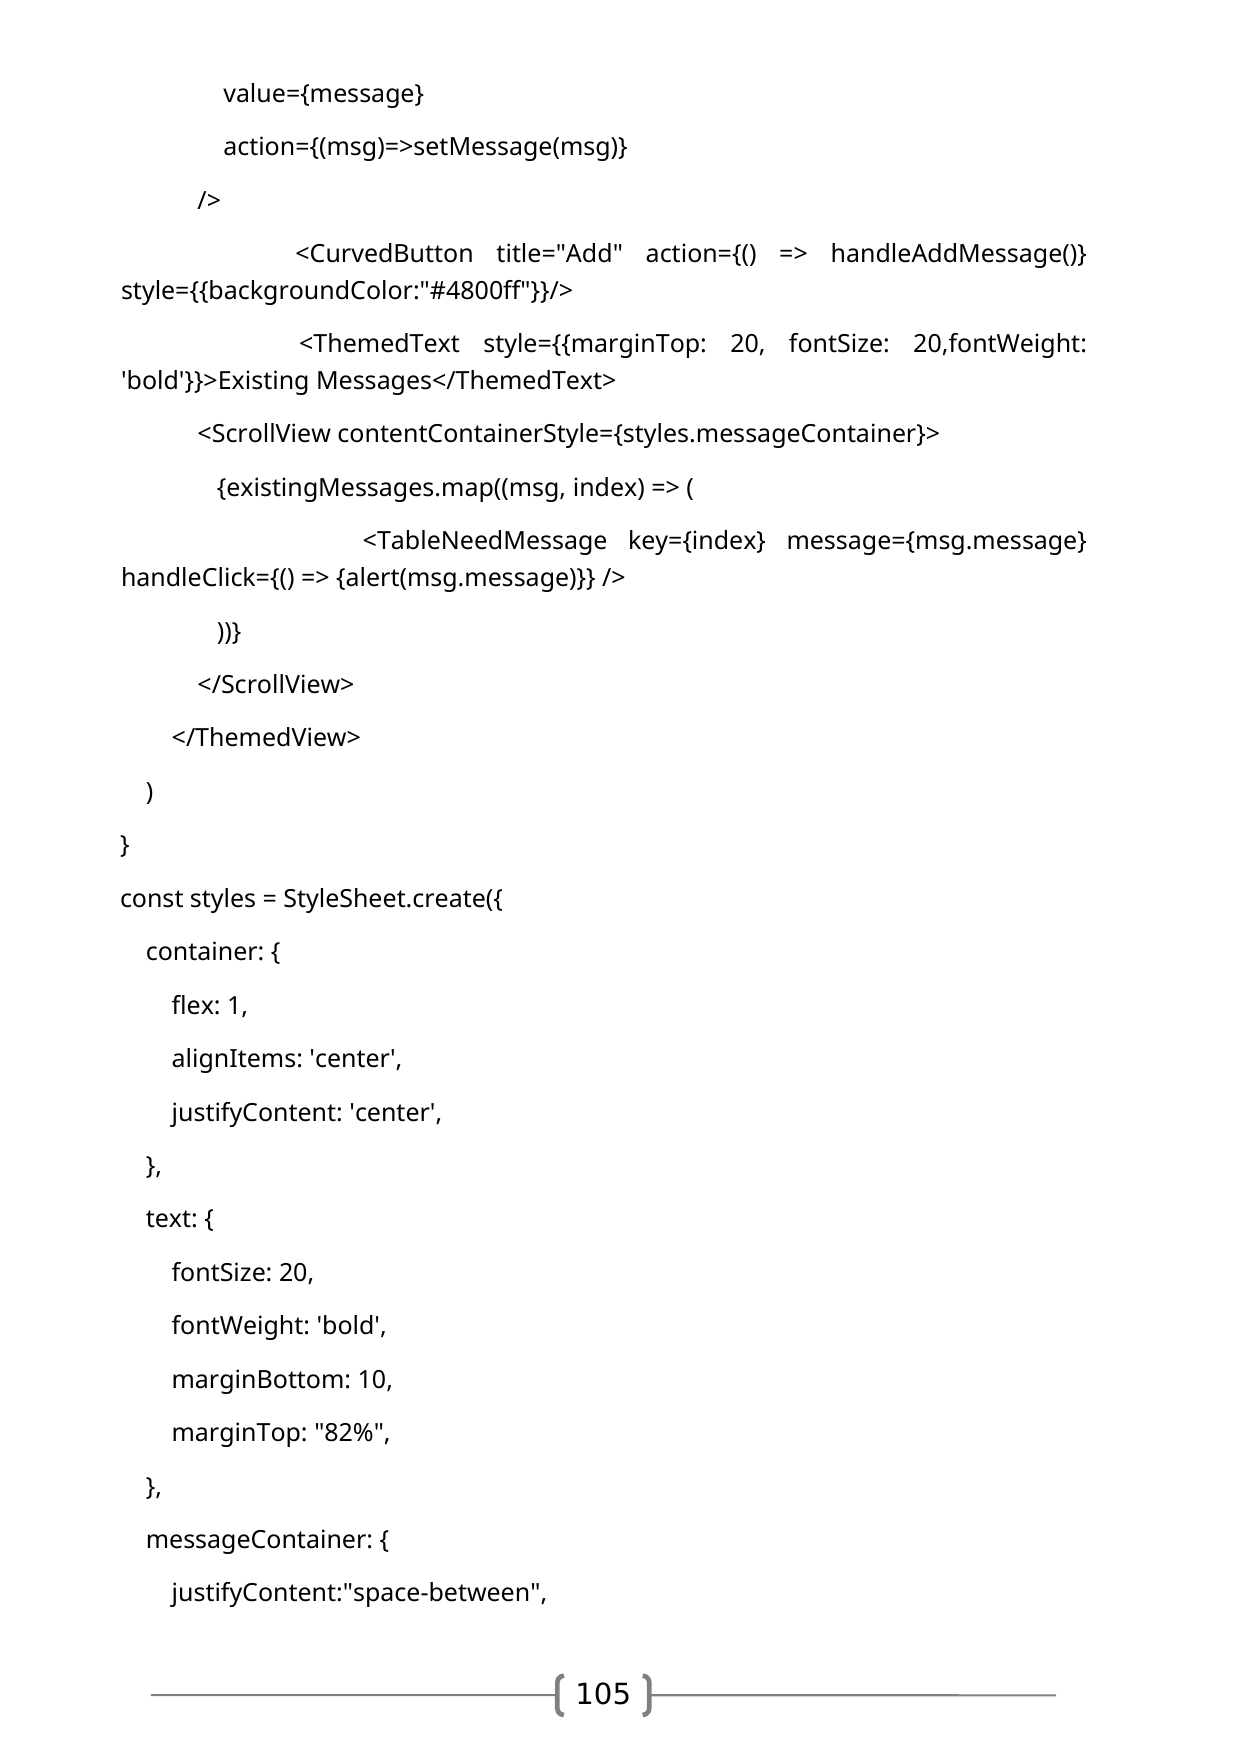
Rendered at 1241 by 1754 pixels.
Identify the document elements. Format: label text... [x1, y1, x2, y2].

text alignItems: 'center', [120, 1041, 1088, 1075]
text <ThemedText style={{marginTop: 20, fontSize: 20,fontWeight: 'bold'}}>Existing Messages</ThemedText> [120, 326, 1088, 397]
text justifyContent:"space-between", [120, 1575, 1088, 1609]
text flex: 1, [120, 987, 1088, 1021]
text container: { [120, 934, 1088, 968]
text marginBottom: 10, [120, 1361, 1088, 1395]
text <TableNeedMessage key={index} message={msg.message} handleClick={() => {alert(msg.message)}} /> [120, 523, 1088, 594]
text <CurvedButton title="Add" action={() => handleAddMessage()} style={{backgroundColor:"#4800ff"}}/> [120, 236, 1088, 307]
text const styles = StyleSheet.create({ [120, 880, 1088, 914]
text value={message} [120, 75, 1088, 109]
text }, [120, 1468, 1088, 1502]
text <ScrollView contentContainerStyle={styles.messageContainer}> [120, 416, 1088, 450]
text fontSize: 20, [120, 1254, 1088, 1288]
text messageContainer: { [120, 1522, 1088, 1556]
text } [120, 827, 1088, 861]
text justifyContent: 'center', [120, 1094, 1088, 1128]
text text: { [120, 1201, 1088, 1235]
text action={(msg)=>setMessage(msg)} [120, 129, 1088, 163]
text ))} [120, 613, 1088, 647]
text ) [120, 773, 1088, 808]
text </ScrollView> [120, 667, 1088, 701]
text fontWeight: 'bold', [120, 1308, 1088, 1342]
text }, [120, 1148, 1088, 1182]
text /> [120, 182, 1088, 216]
text {existingMessages.map((msg, index) => ( [120, 469, 1088, 504]
text </ThemedView> [120, 720, 1088, 754]
text marginTop: "82%", [120, 1415, 1088, 1449]
